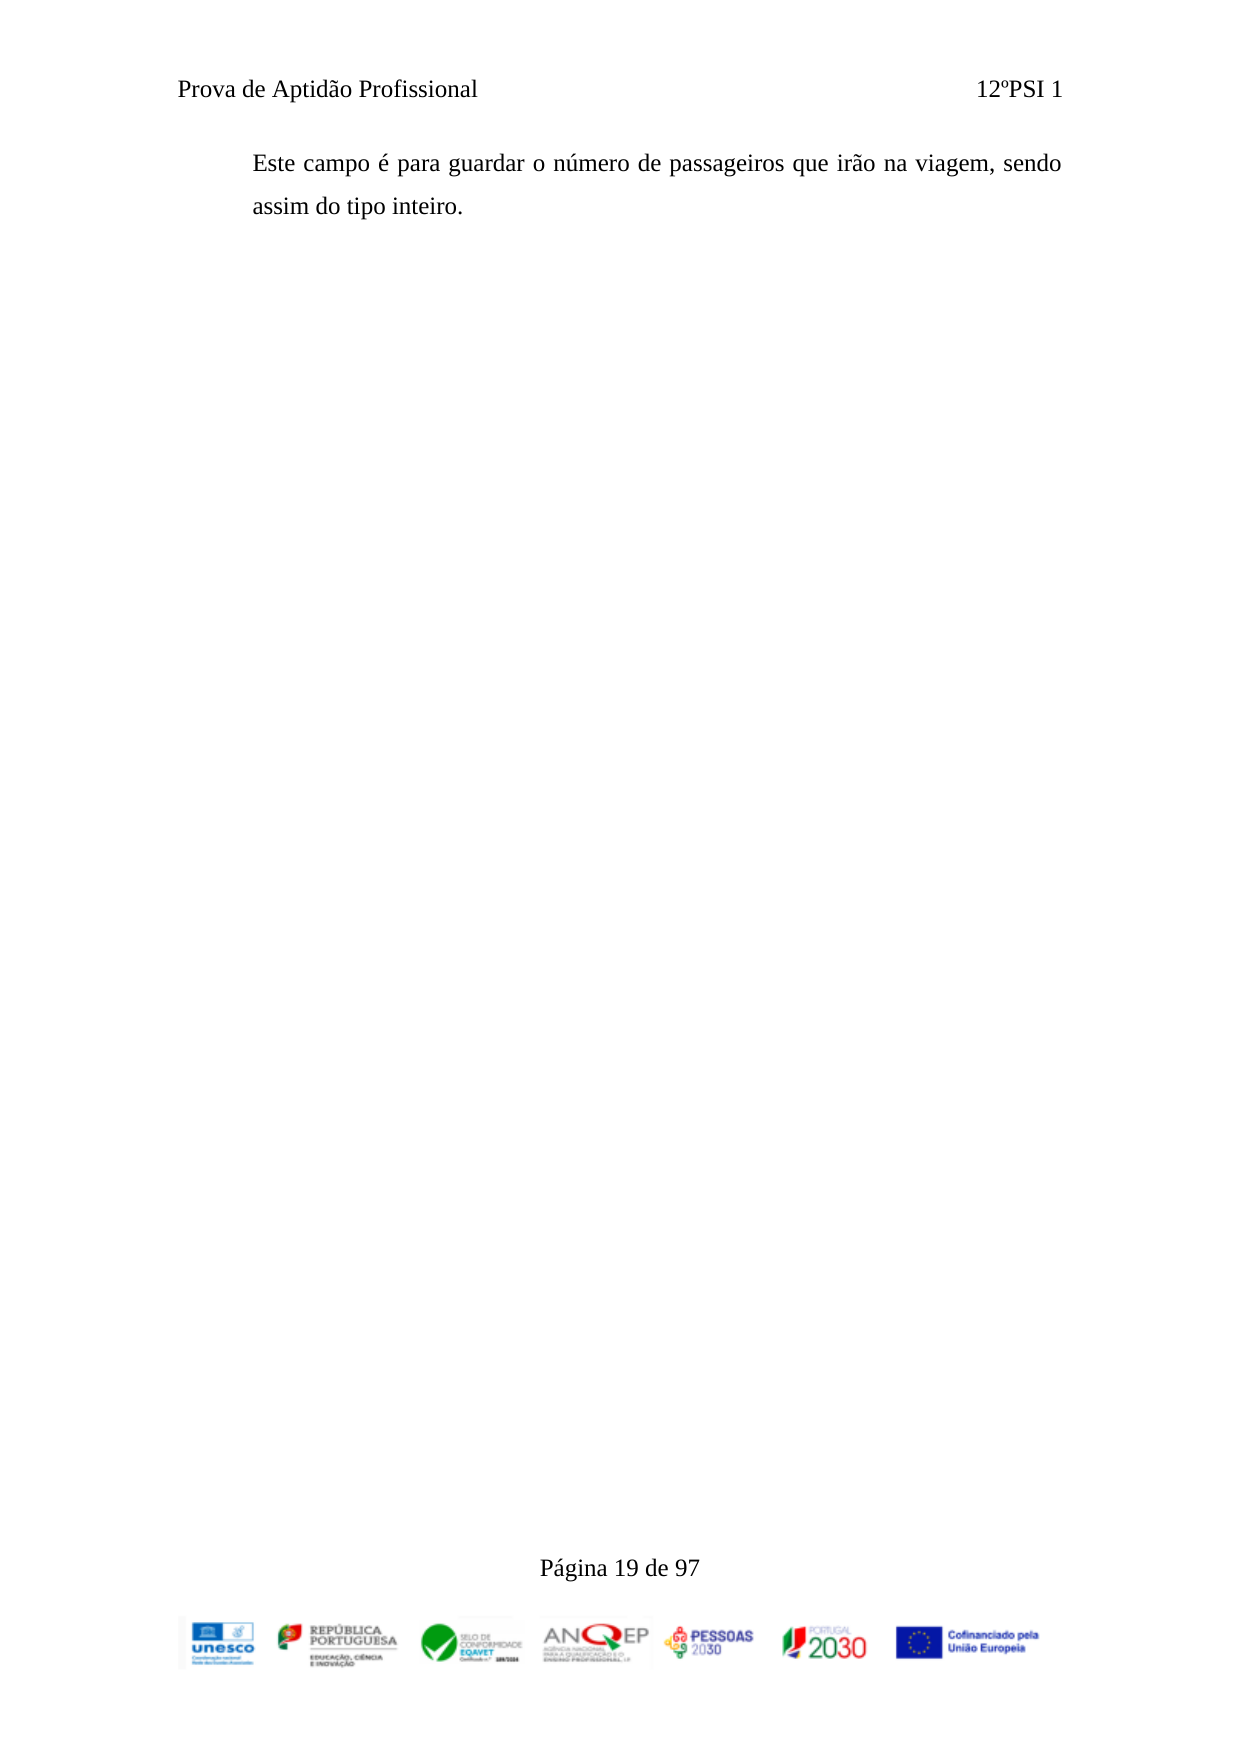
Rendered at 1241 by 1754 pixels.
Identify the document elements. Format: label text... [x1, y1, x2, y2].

picture [177, 1615, 1084, 1677]
list Este campo é para guardar o número de passageiros que irão na viagem, sendo assim do tipo inteiro. [252, 148, 1063, 219]
